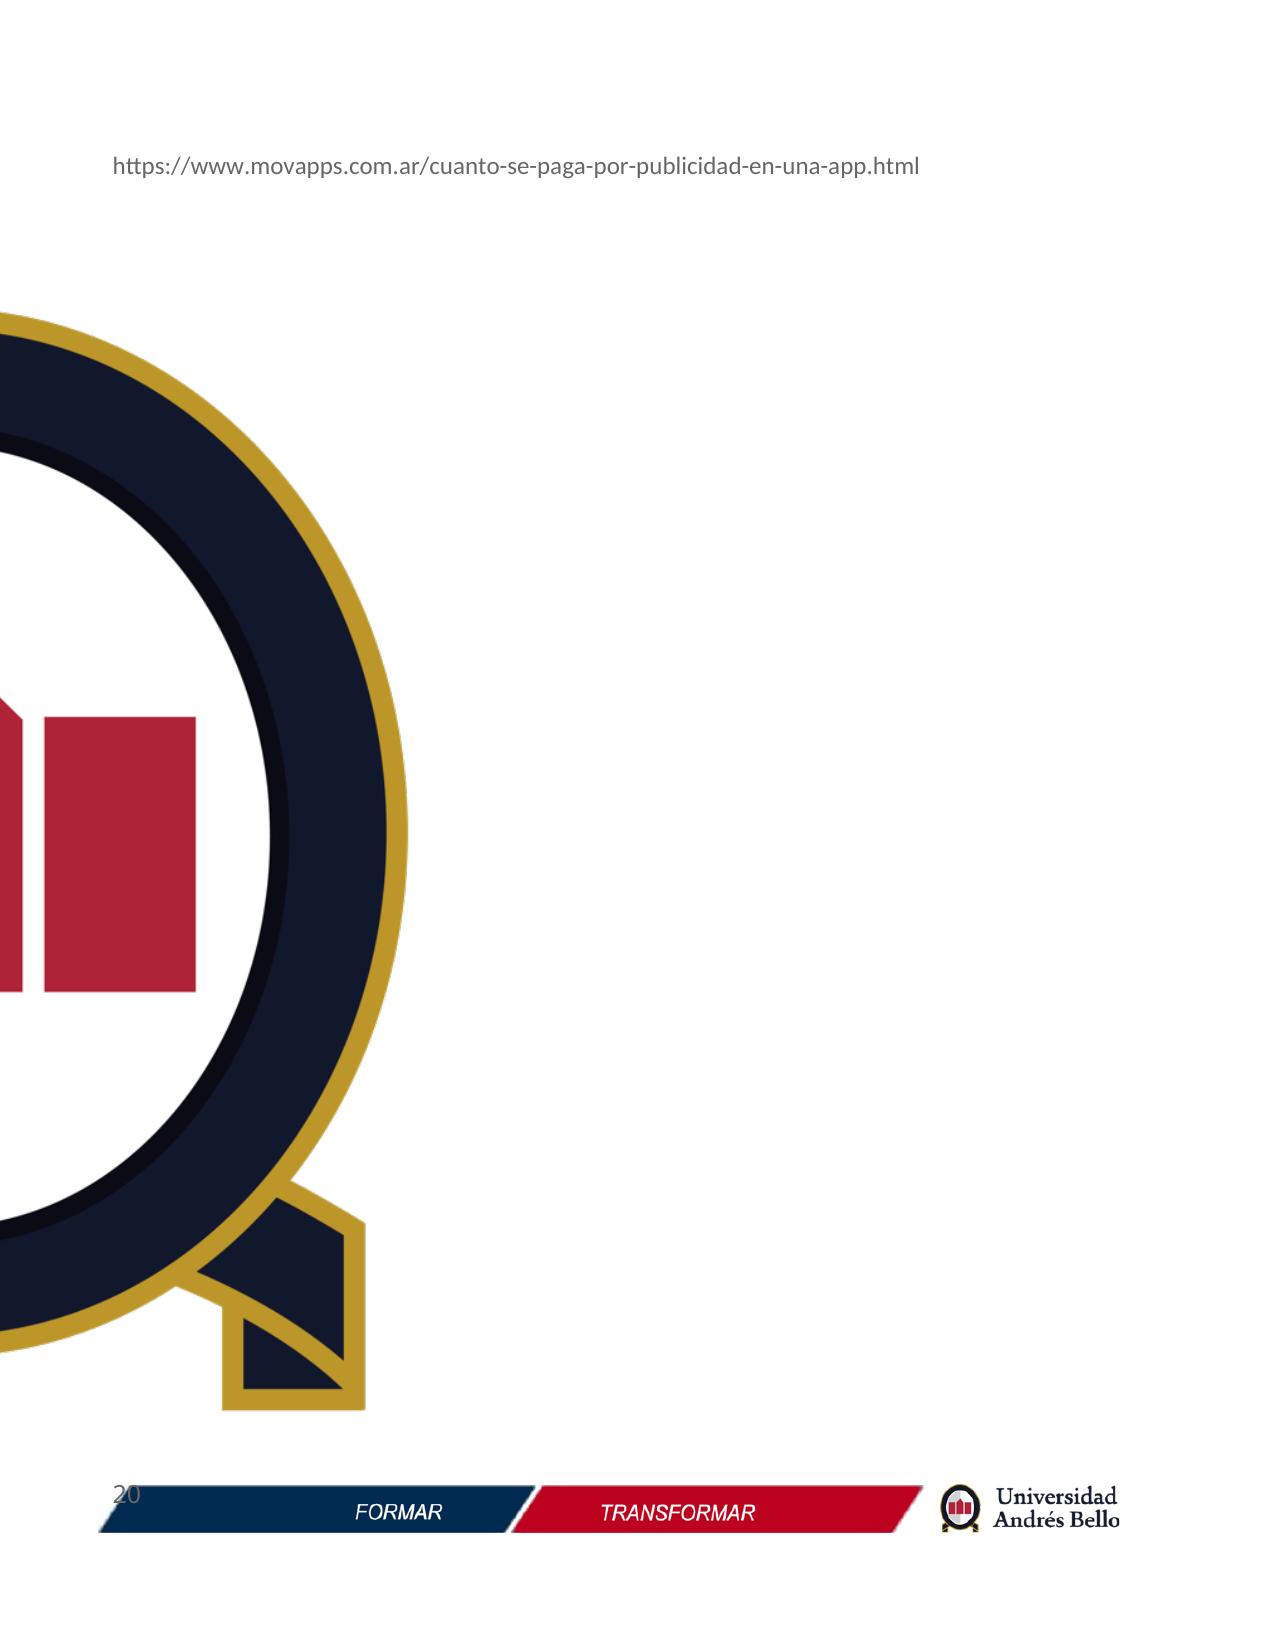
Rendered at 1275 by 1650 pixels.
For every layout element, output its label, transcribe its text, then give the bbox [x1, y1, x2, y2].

picture [0, 299, 422, 1423]
picture [97, 1483, 1120, 1533]
text https://www.movapps.com.ar/cuanto-se-paga-por-publicidad-en-una-app.html [112, 150, 1162, 181]
